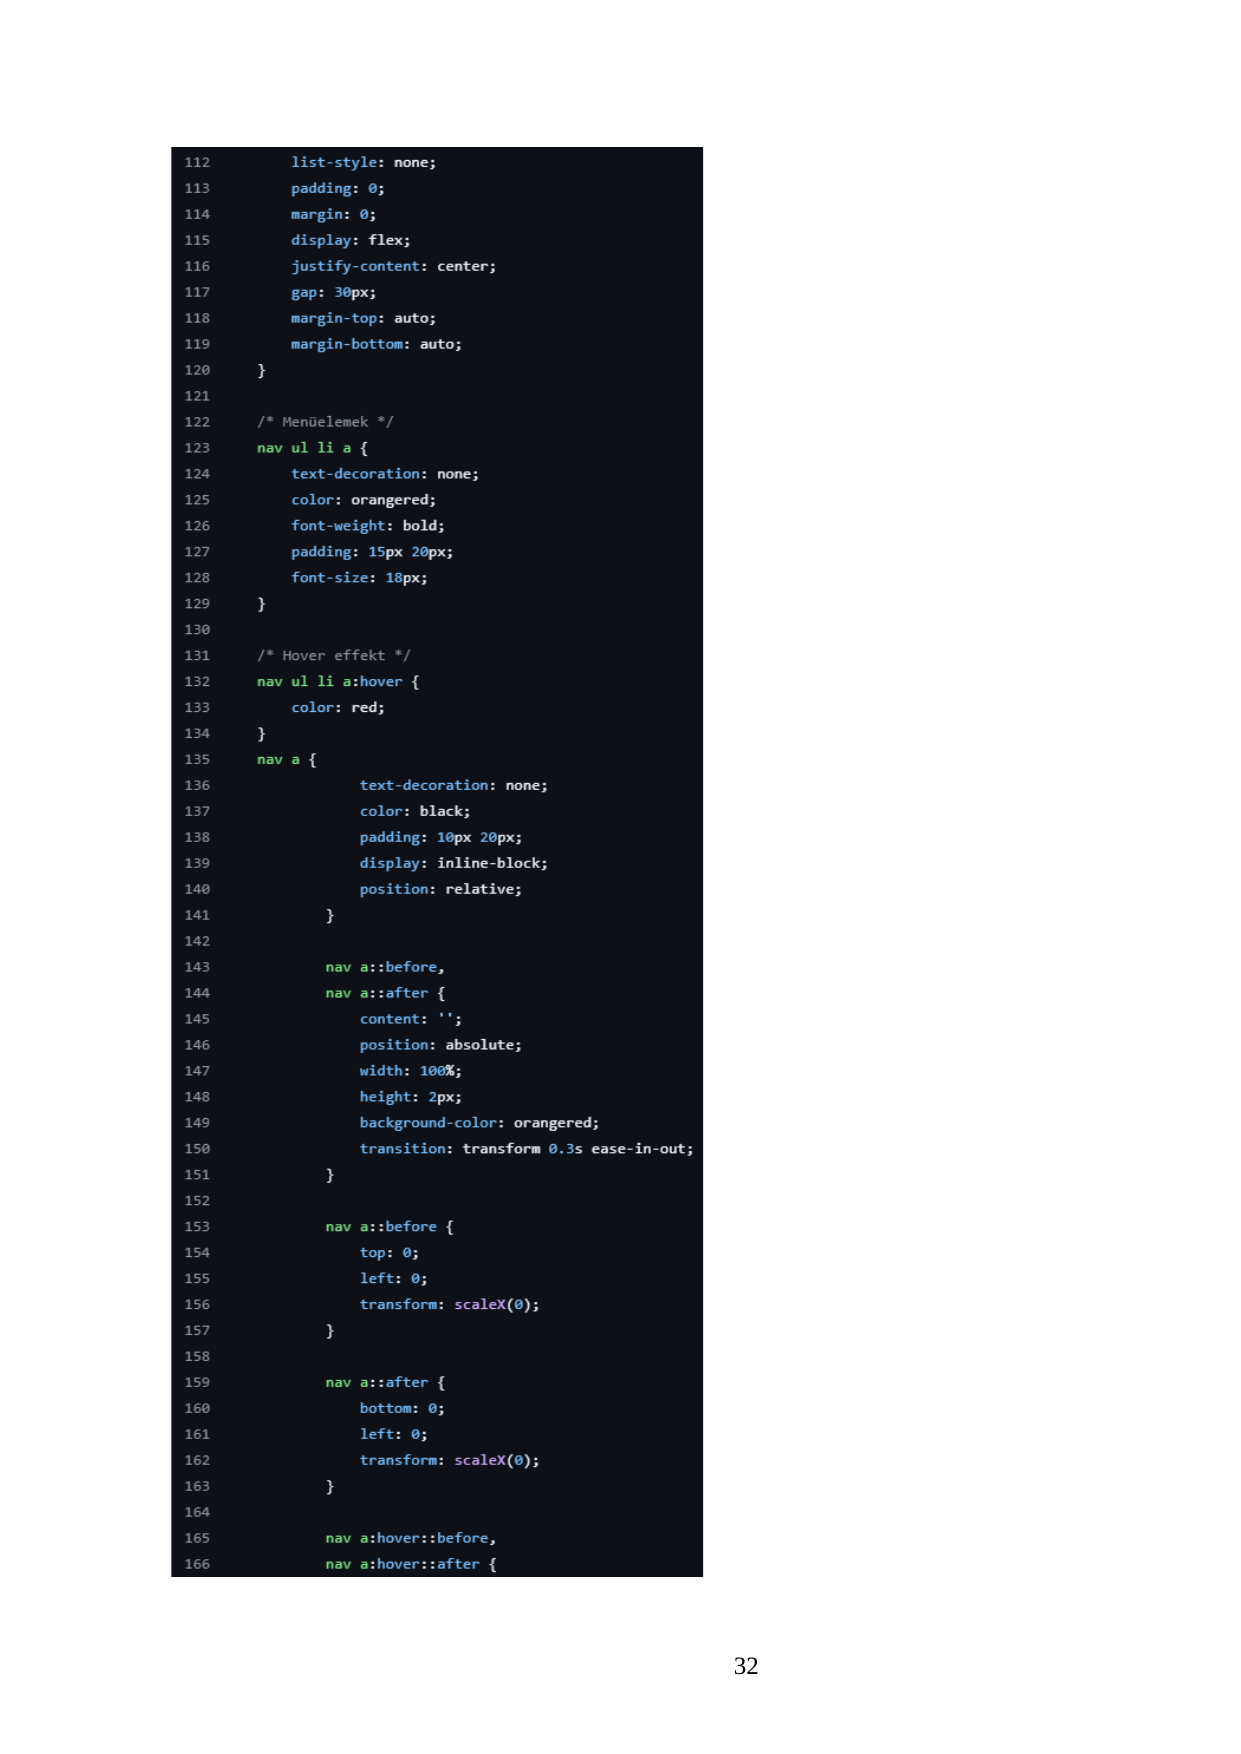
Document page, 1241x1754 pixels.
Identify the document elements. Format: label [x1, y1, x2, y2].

picture [171, 147, 704, 1577]
